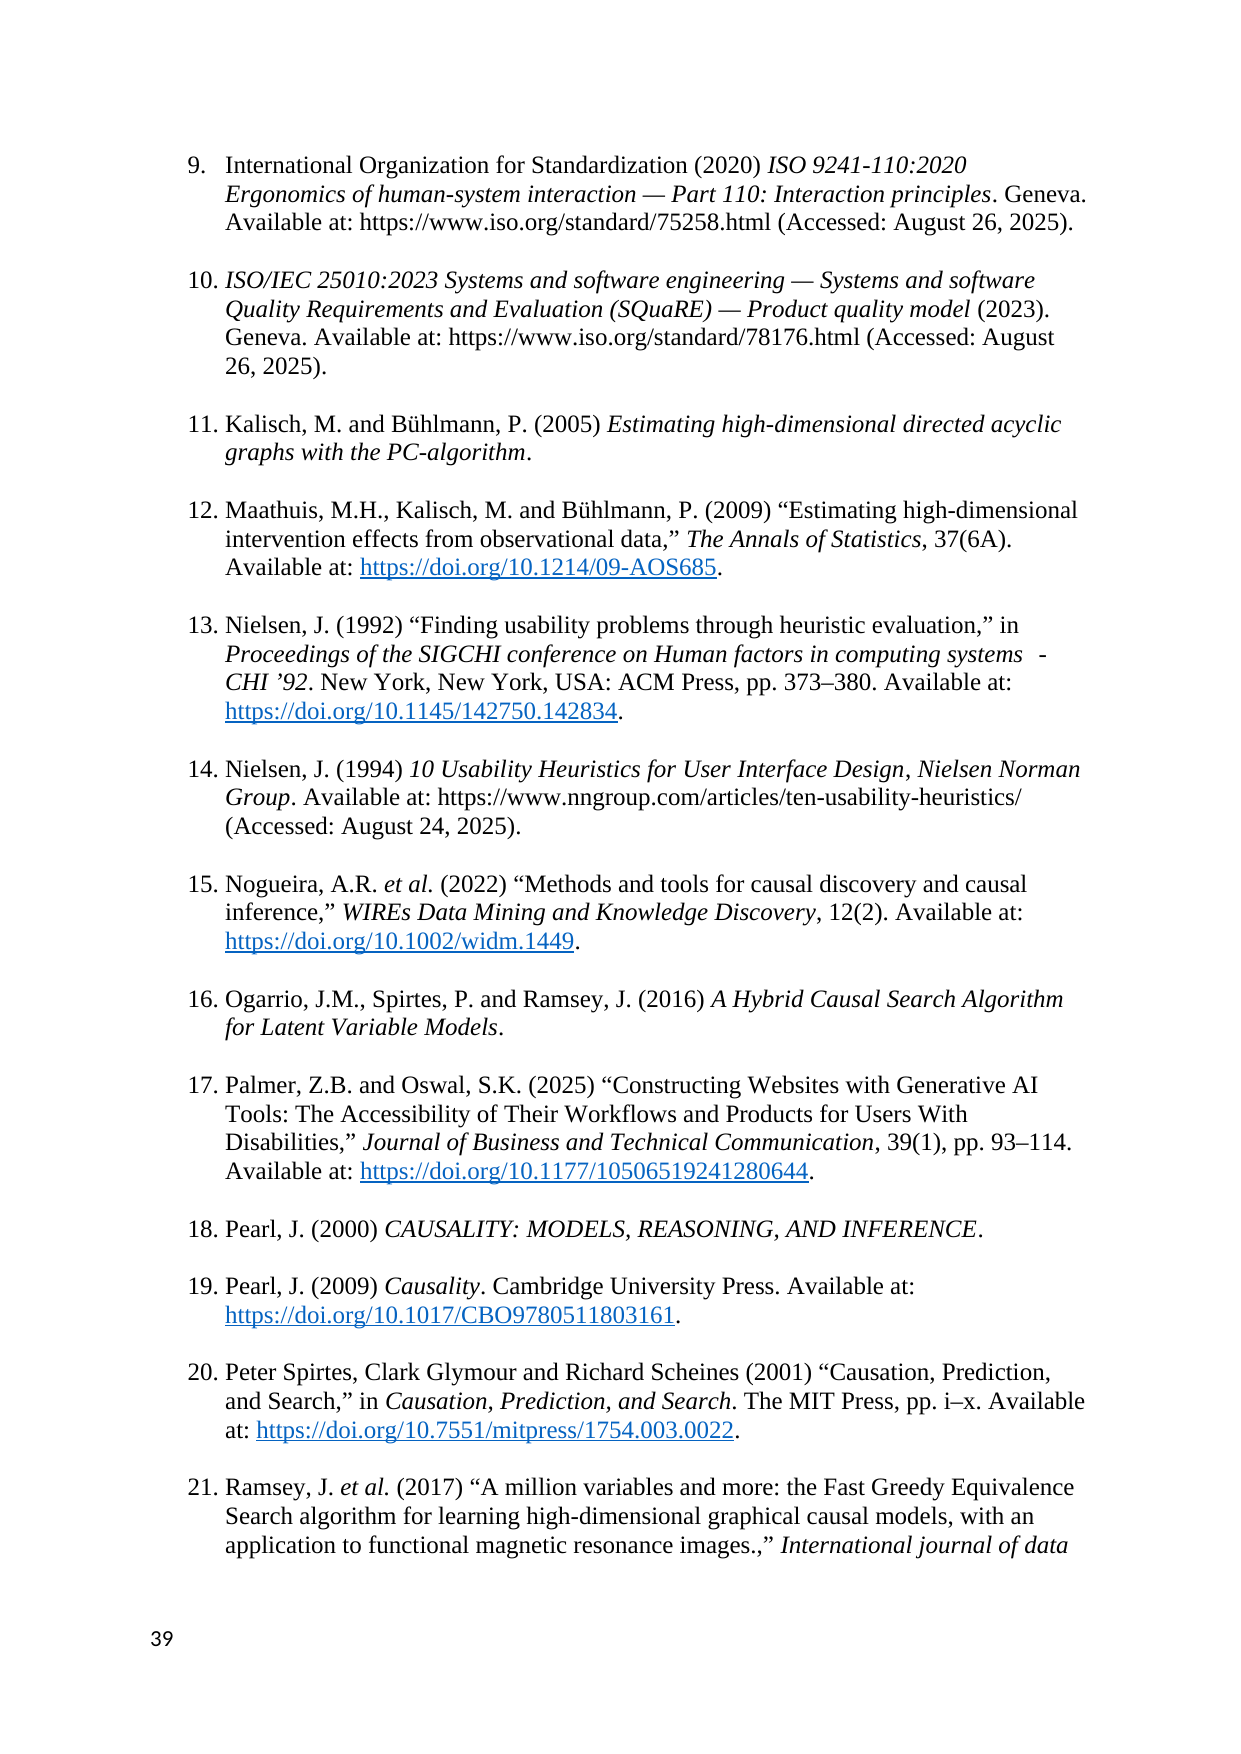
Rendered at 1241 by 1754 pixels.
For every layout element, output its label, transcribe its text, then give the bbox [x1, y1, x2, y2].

list Palmer, Z.B. and Oswal, S.K. (2025) “Constructing Websites with Generative AI Tools: The Accessibility of Their Workflows and Products for Users With Disabilities,” Journal of Business and Technical Communication, 39(1), pp. 93–114. Available at: https://doi.org/10.1177/10506519241280644. [187, 1070, 1090, 1185]
list Pearl, J. (2009) Causality. Cambridge University Press. Available at: https://doi.org/10.1017/CBO9780511803161. [187, 1271, 1090, 1329]
list Peter Spirtes, Clark Glymour and Richard Scheines (2001) “Causation, Prediction, and Search,” in Causation, Prediction, and Search. The MIT Press, pp. i–x. Available at: https://doi.org/10.7551/mitpress/1754.003.0022. [187, 1357, 1090, 1444]
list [187, 1472, 1090, 1559]
list International Organization for Standardization (2020) ISO 9241-110:2020 Ergonomics of human-system interaction — Part 110: Interaction principles. Geneva. Available at: https://www.iso.org/standard/75258.html (Accessed: August 26, 2025). [187, 150, 1090, 236]
list Pearl, J. (2000) CAUSALITY: MODELS, REASONING, AND INFERENCE. [187, 1214, 1090, 1242]
list Maathuis, M.H., Kalisch, M. and Bühlmann, P. (2009) “Estimating high-dimensional intervention effects from observational data,” The Annals of Statistics, 37(6A). Available at: https://doi.org/10.1214/09-AOS685. [187, 495, 1090, 581]
list Nogueira, A.R. et al. (2022) “Methods and tools for causal discovery and causal inference,” WIREs Data Mining and Knowledge Discovery, 12(2). Available at: https://doi.org/10.1002/widm.1449. [187, 869, 1090, 955]
list Kalisch, M. and Bühlmann, P. (2005) Estimating high-dimensional directed acyclic graphs with the PC-algorithm. [187, 409, 1090, 466]
list Ogarrio, J.M., Spirtes, P. and Ramsey, J. (2016) A Hybrid Causal Search Algorithm for Latent Variable Models. [187, 984, 1090, 1041]
list Nielsen, J. (1994) 10 Usability Heuristics for User Interface Design, Nielsen Norman Group. Available at: https://www.nngroup.com/articles/ten-usability-heuristics/ (Accessed: August 24, 2025). [187, 754, 1090, 840]
list ISO/IEC 25010:2023 Systems and software engineering — Systems and software Quality Requirements and Evaluation (SQuaRE) — Product quality model (2023). Geneva. Available at: https://www.iso.org/standard/78176.html (Accessed: August 26, 2025). [187, 265, 1090, 380]
list Nielsen, J. (1992) “Finding usability problems through heuristic evaluation,” in Proceedings of the SIGCHI conference on Human factors in computing systems - CHI ’92. New York, New York, USA: ACM Press, pp. 373–380. Available at: https://doi.org/10.1145/142750.142834. [187, 610, 1090, 725]
